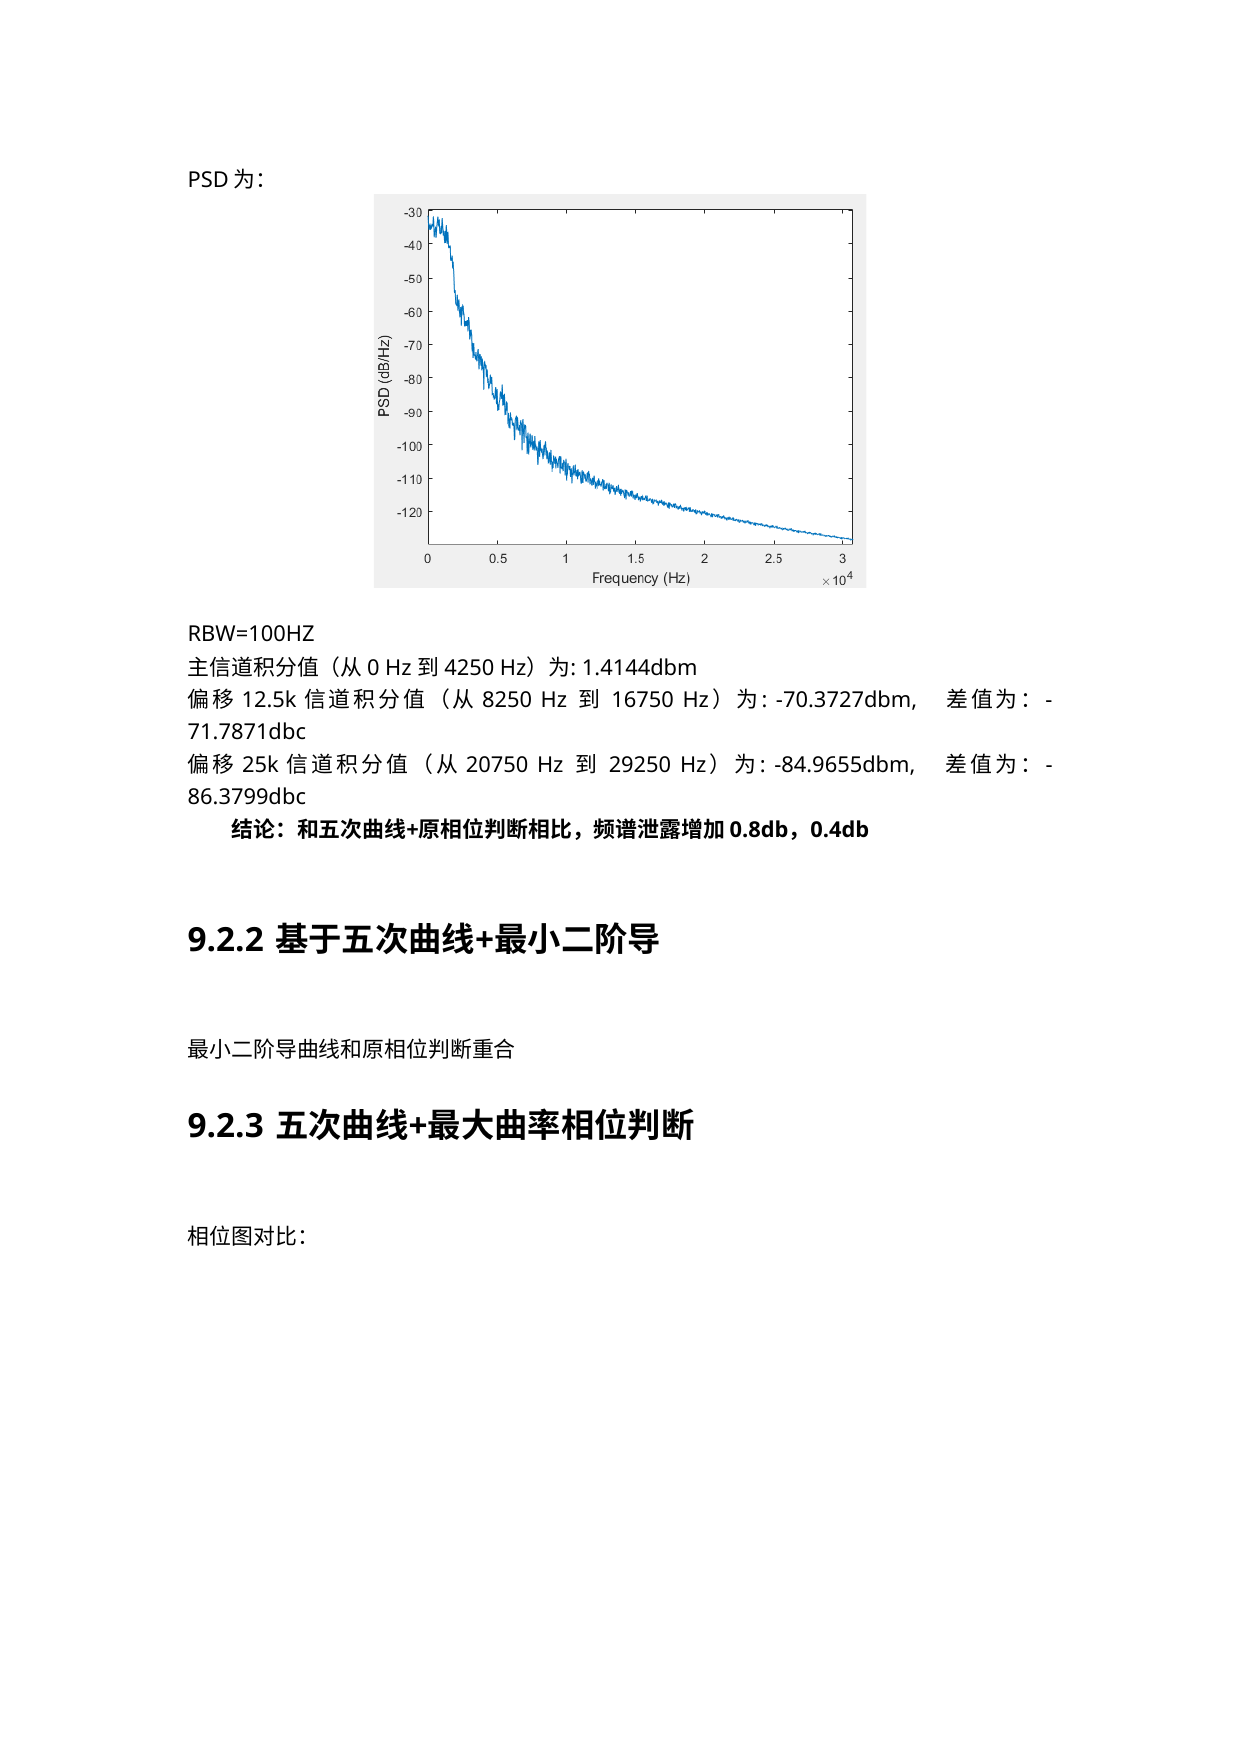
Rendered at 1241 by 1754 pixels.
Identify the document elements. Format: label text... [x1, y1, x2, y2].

subtitle 基于五次曲线+最小二阶导 [187, 904, 1053, 969]
text 相位图对比： [187, 1218, 1053, 1251]
text 主信道积分值（从0 Hz 到 4250 Hz）为: 1.4144dbm [187, 649, 1053, 682]
subtitle 五次曲线+最大曲率相位判断 [187, 1091, 1053, 1156]
picture [373, 194, 867, 588]
text 偏移12.5k信道积分值（从8250 Hz 到 16750 Hz）为: -70.3727dbm, 差值为：-71.7871dbc [187, 682, 1053, 747]
text PSD为： [187, 162, 1053, 194]
text 最小二阶导曲线和原相位判断重合 [187, 1031, 1053, 1064]
text RBW=100HZ [187, 617, 1053, 649]
text 结论：和五次曲线+原相位判断相比，频谱泄露增加0.8db，0.4db [187, 812, 1053, 844]
text 偏移25k信道积分值（从20750 Hz 到 29250 Hz）为: -84.9655dbm, 差值为：-86.3799dbc [187, 747, 1053, 812]
